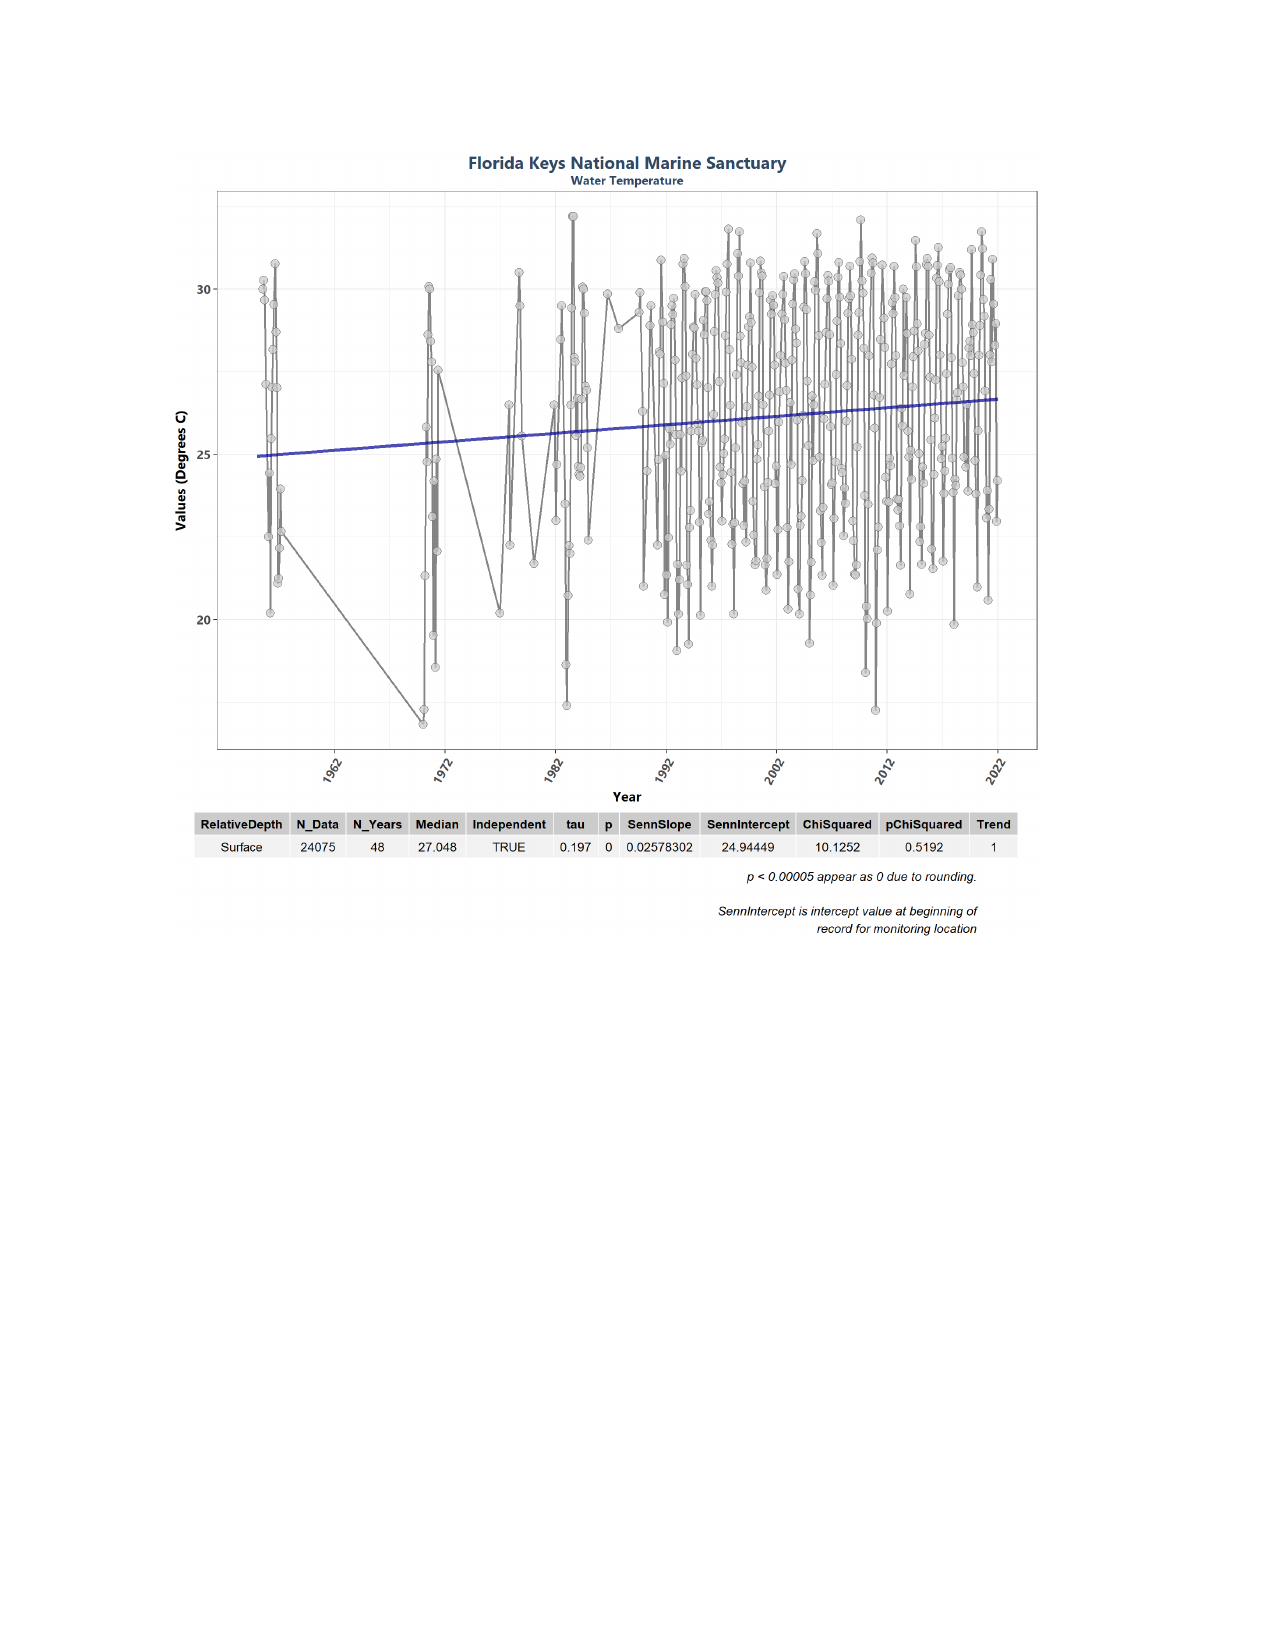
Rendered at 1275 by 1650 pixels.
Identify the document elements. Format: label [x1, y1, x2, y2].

picture [168, 150, 1044, 938]
